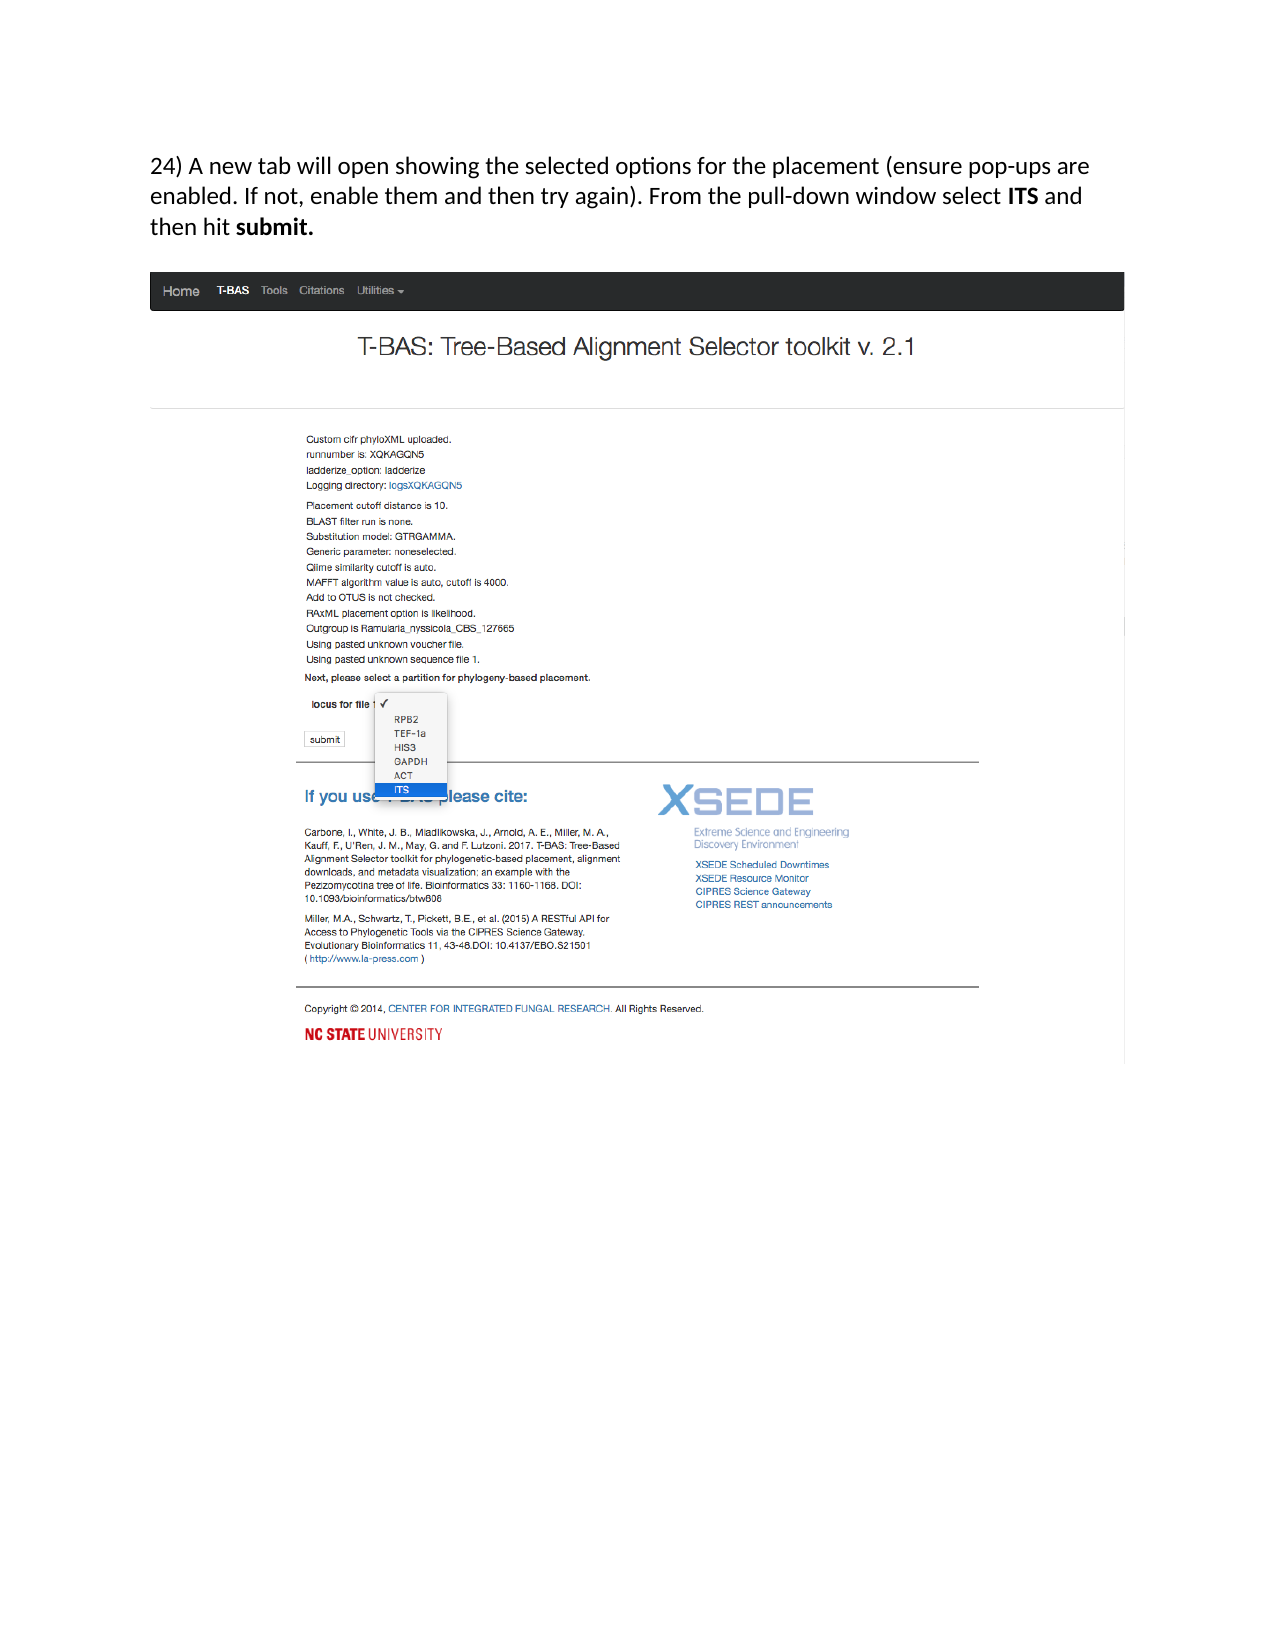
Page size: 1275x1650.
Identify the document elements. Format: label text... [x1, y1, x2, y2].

picture [150, 272, 1125, 1064]
text 24) A new tab will open showing the selected options for the placement (ensure pop-ups are enabled. If not, enable them and then try again). From the pull-down window select ITS and then hit submit. [150, 150, 1125, 242]
